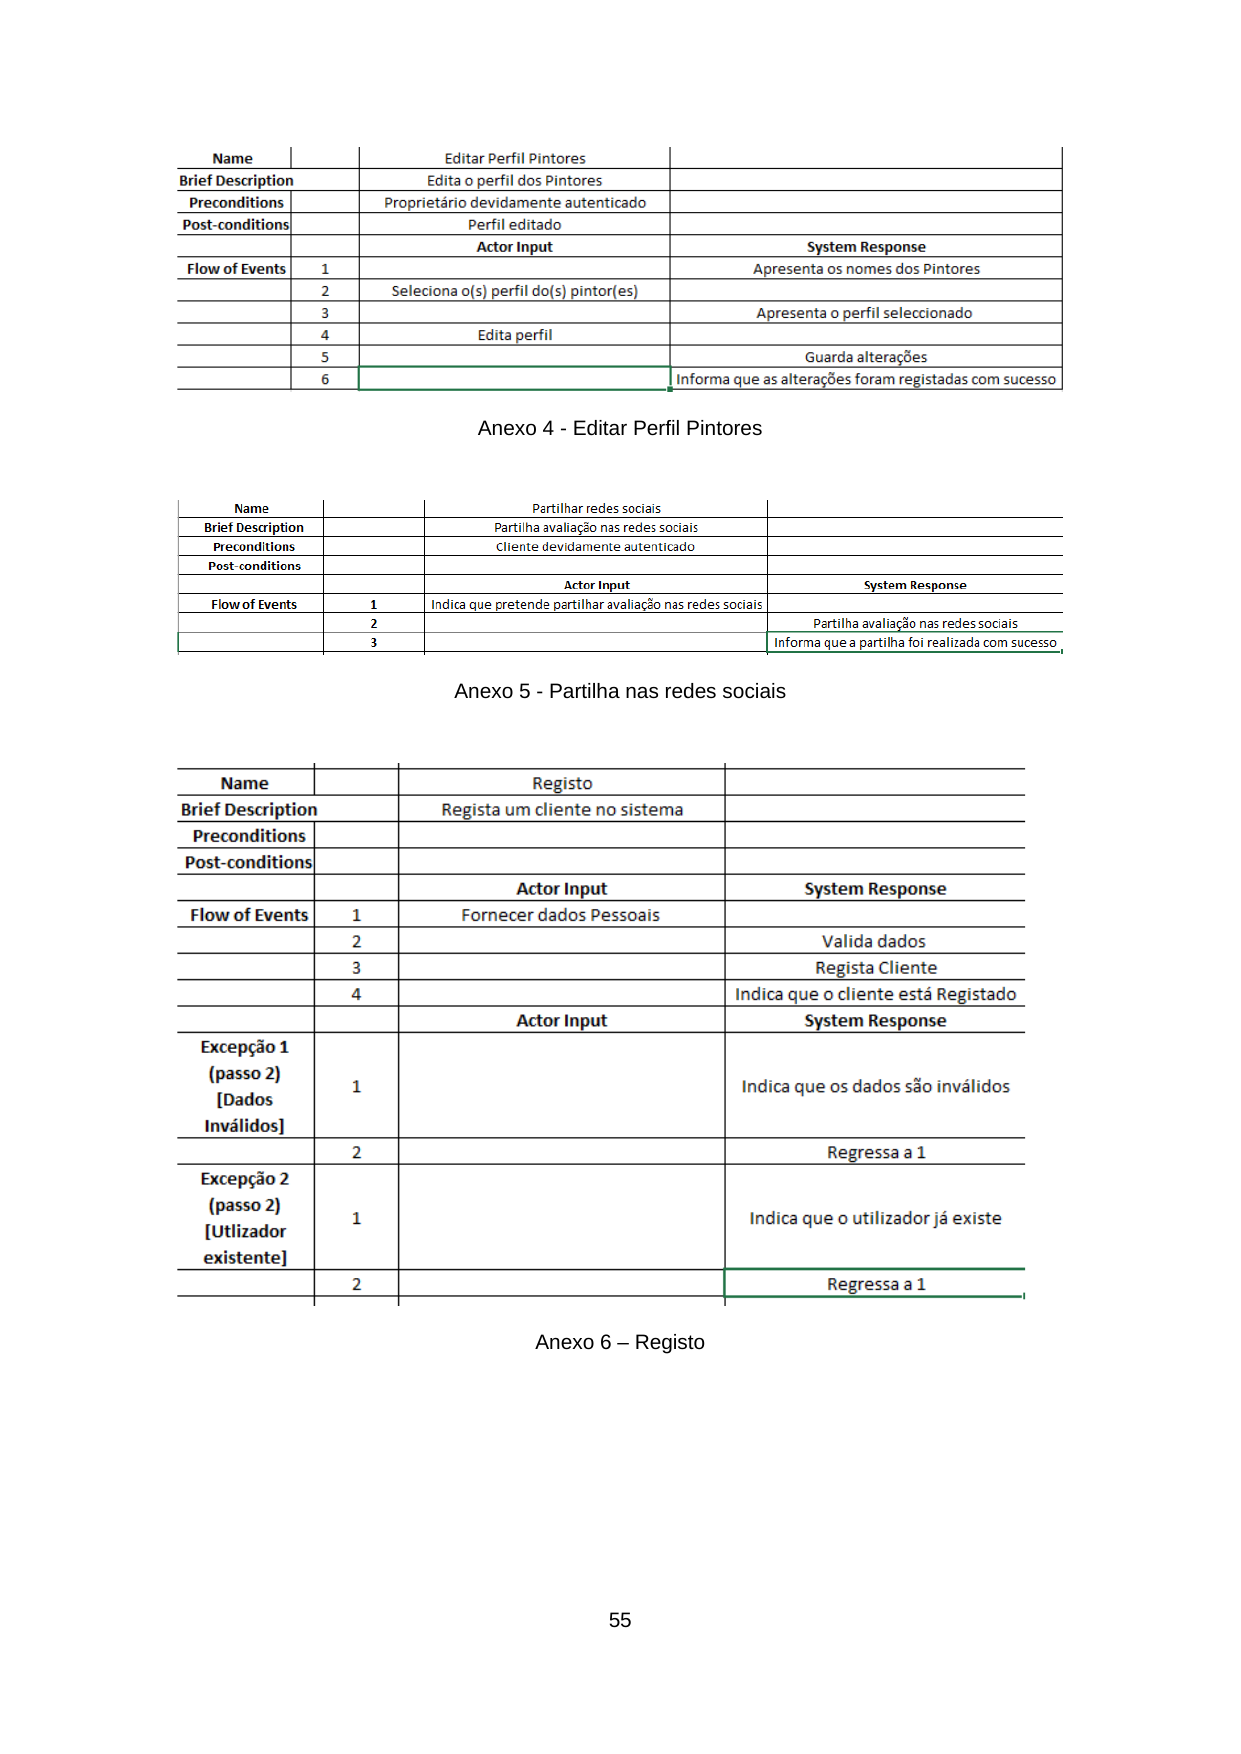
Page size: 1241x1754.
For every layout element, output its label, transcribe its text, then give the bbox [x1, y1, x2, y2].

text Anexo 5 - Partilha nas redes sociais [177, 679, 1063, 703]
text Anexo 6 – Registo [177, 1330, 1063, 1354]
text Anexo 4 - Editar Perfil Pintores [177, 416, 1063, 440]
picture [177, 763, 1026, 1306]
picture [177, 147, 1063, 392]
picture [177, 500, 1063, 655]
